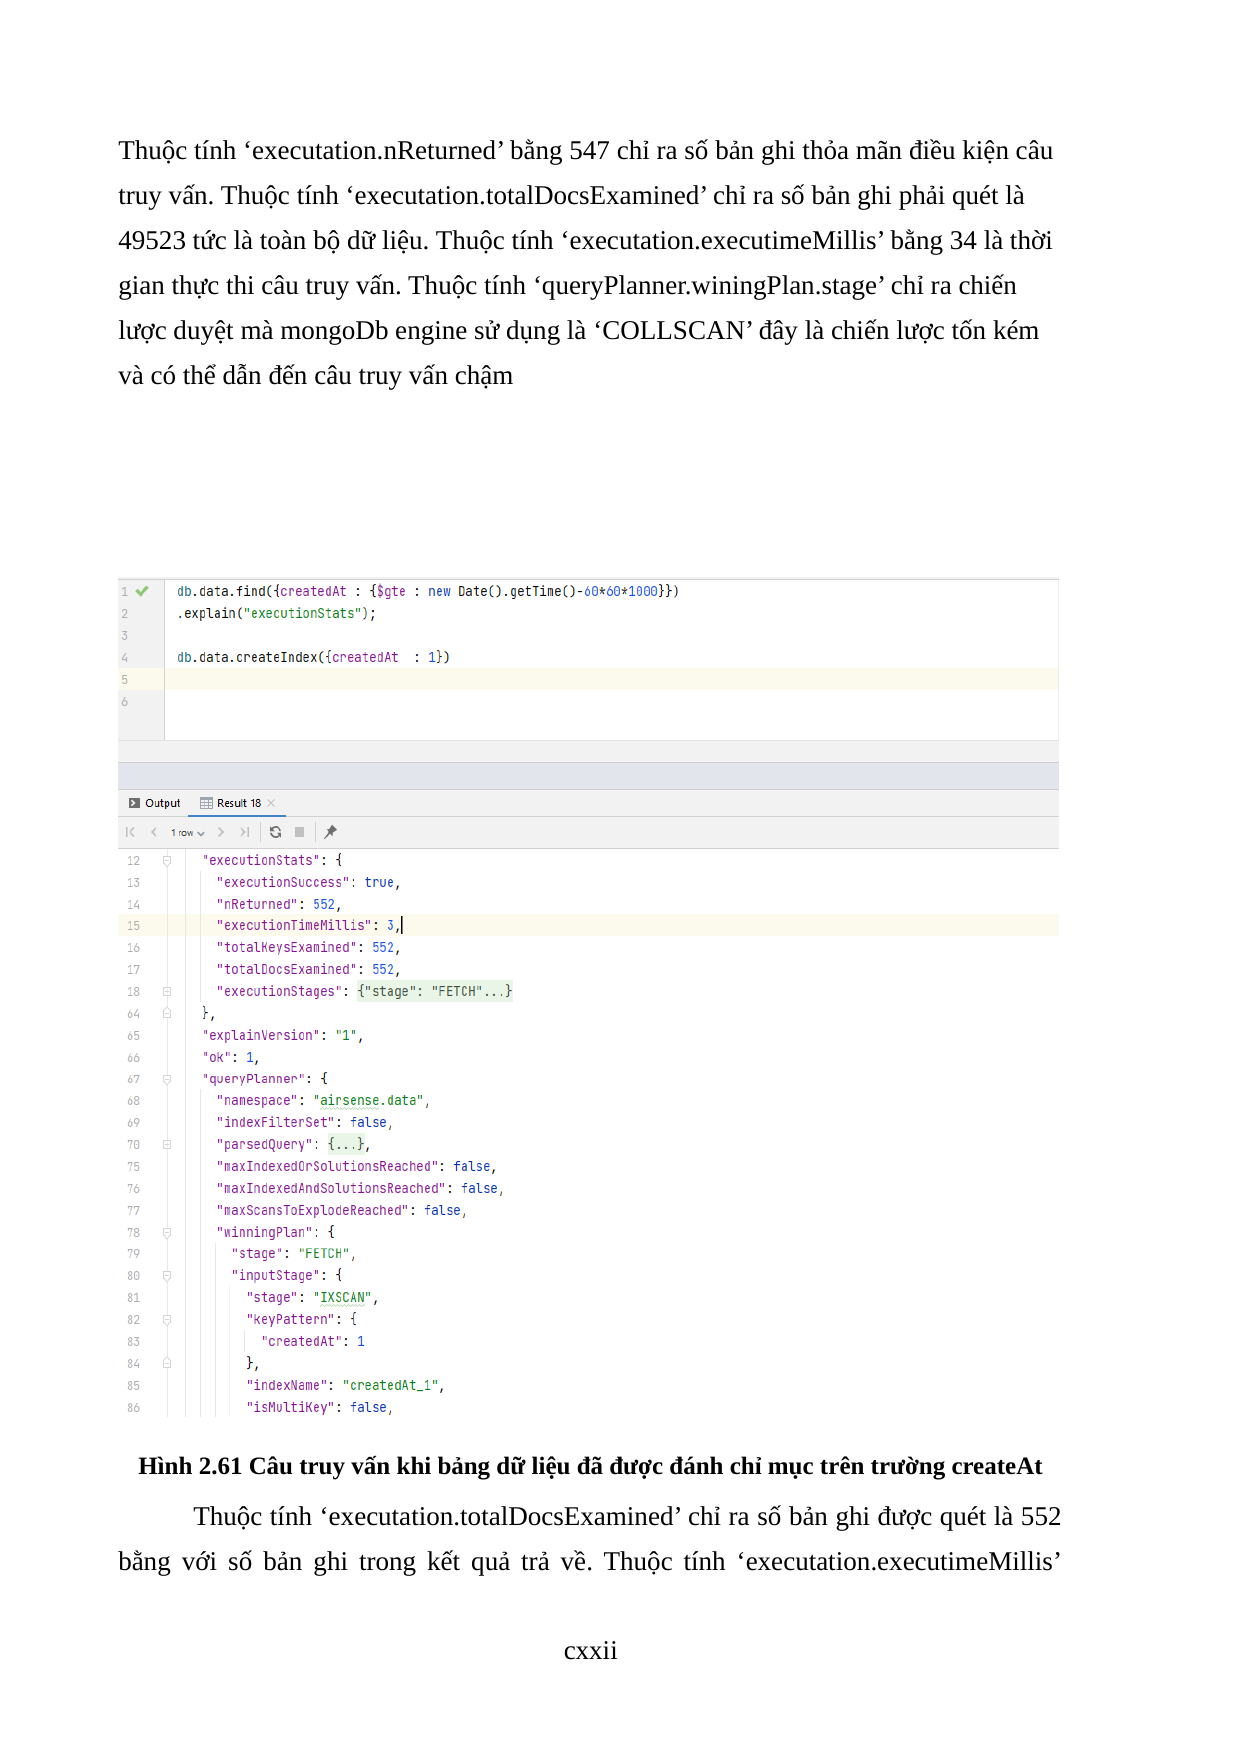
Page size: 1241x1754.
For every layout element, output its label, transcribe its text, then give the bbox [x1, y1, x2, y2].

picture [118, 577, 1059, 1417]
